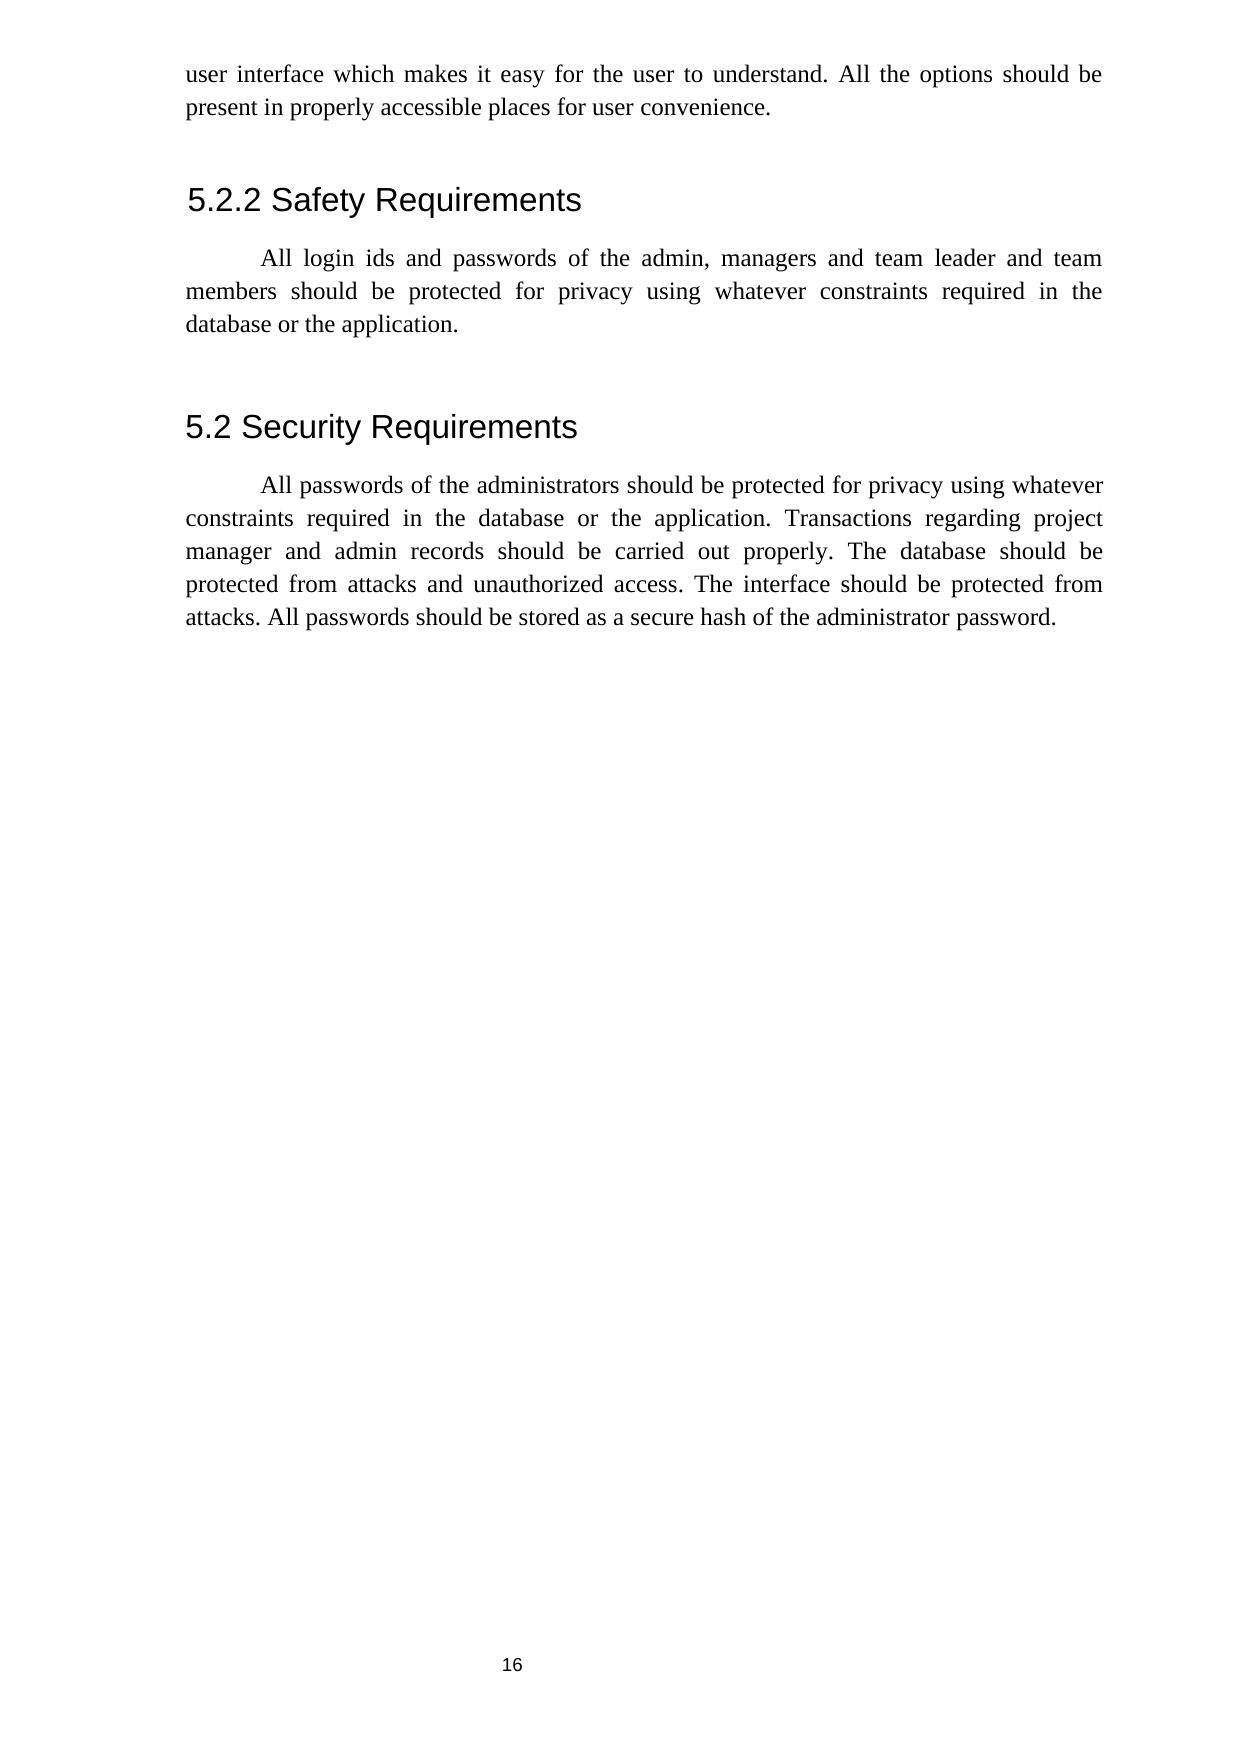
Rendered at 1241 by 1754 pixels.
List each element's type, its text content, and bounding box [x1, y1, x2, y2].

subtitle 5.2.2 Safety Requirements [187, 180, 1153, 218]
subtitle 5.2 Security Requirements [185, 407, 1153, 446]
text All login ids and passwords of the admin, managers and team leader and team members should be protected for privacy using whatever constraints required in the database or the application. [185, 243, 1103, 338]
text All passwords of the administrators should be protected for privacy using whatever constraints required in the database or the application. Transactions regarding project manager and admin records should be carried out properly. The database should be protected from attacks and unauthorized access. The interface should be protected from attacks. All passwords should be stored as a secure hash of the administrator password. [185, 470, 1104, 631]
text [185, 59, 1103, 121]
